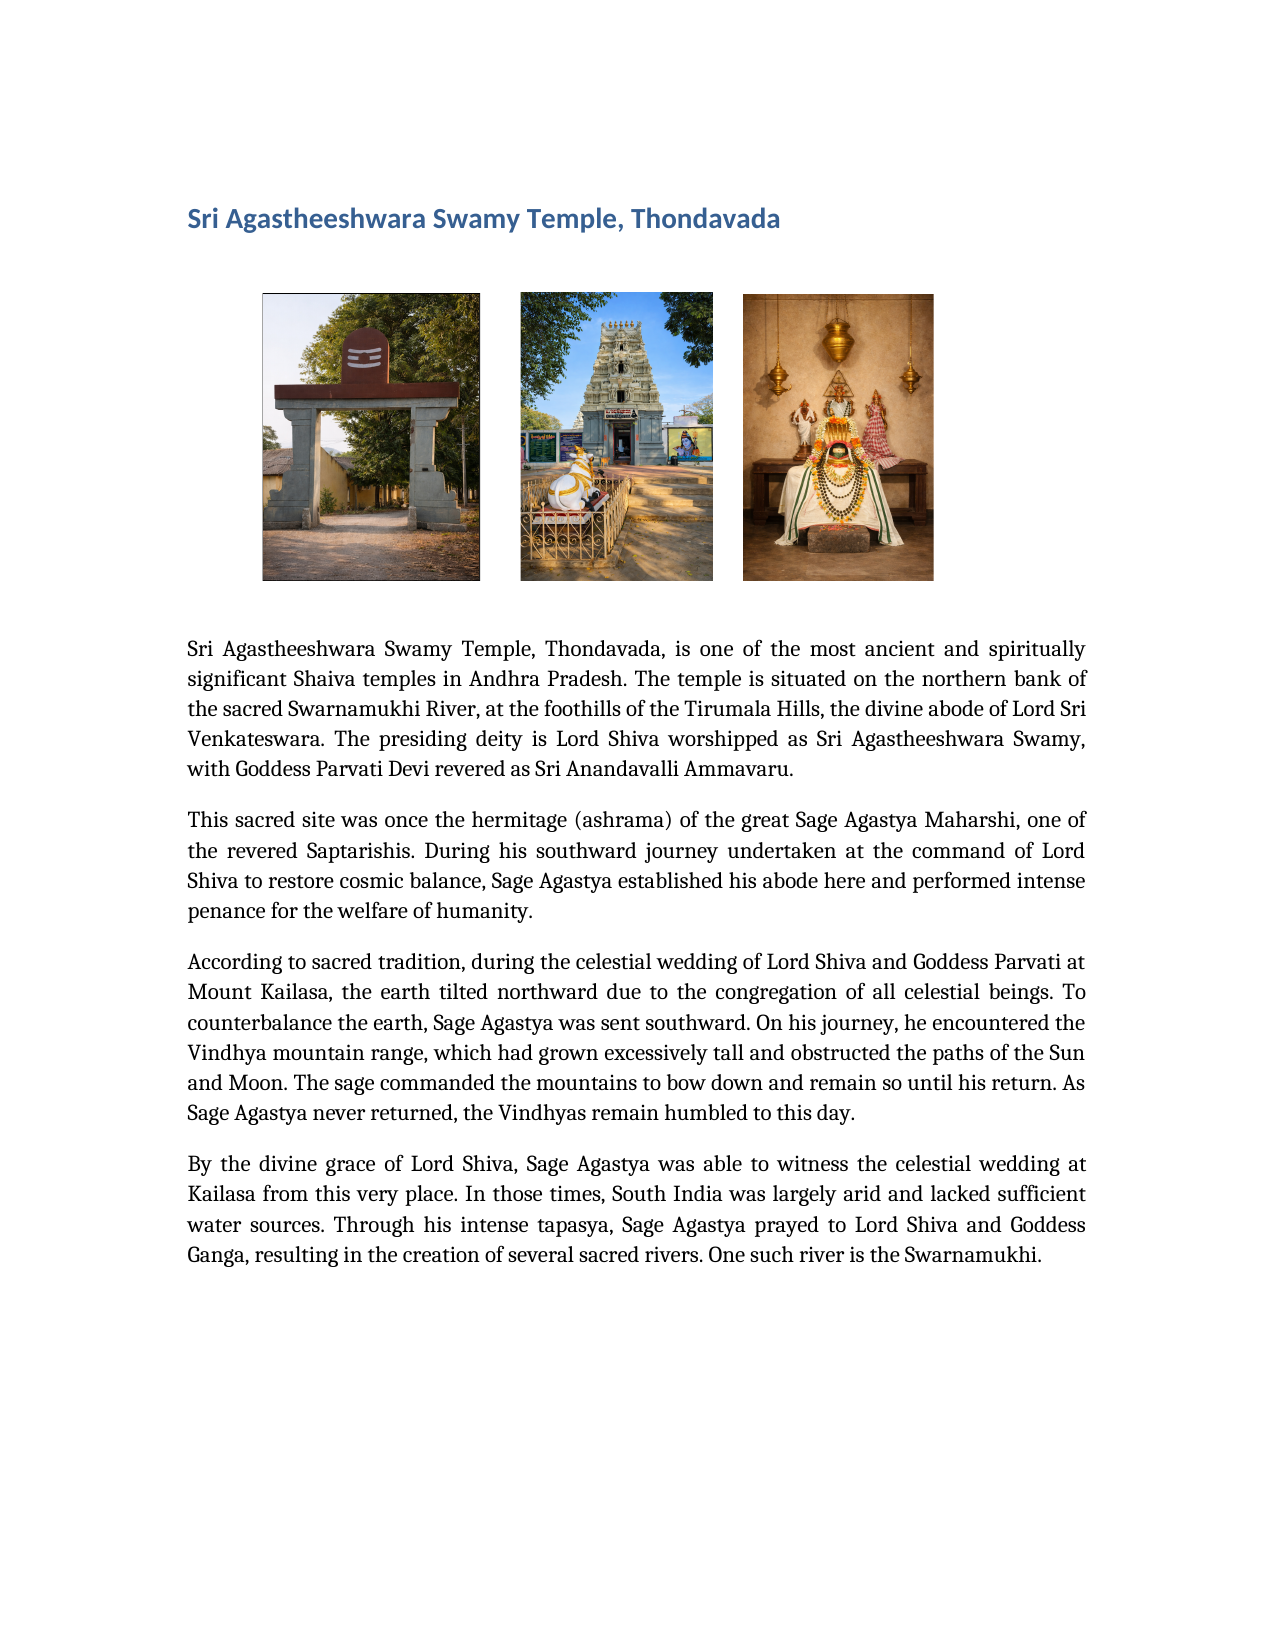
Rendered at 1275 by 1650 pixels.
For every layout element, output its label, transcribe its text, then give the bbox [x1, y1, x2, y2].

text According to sacred tradition, during the celestial wedding of Lord Shiva and Goddess Parvati at Mount Kailasa, the earth tilted northward due to the congregation of all celestial beings. To counterbalance the earth, Sage Agastya was sent southward. On his journey, he encountered the Vindhya mountain range, which had grown excessively tall and obstructed the paths of the Sun and Moon. The sage commanded the mountains to bow down and remain so until his return. As Sage Agastya never returned, the Vindhyas remain humbled to this day. [187, 949, 1087, 1126]
subtitle Sri Agastheeshwara Swamy Temple, Thondavada [187, 200, 1087, 236]
picture [520, 292, 713, 581]
text By the divine grace of Lord Shiva, Sage Agastya was able to witness the celestial wedding at Kailasa from this very place. In those times, South India was largely arid and lacked sufficient water sources. Through his intense tapasya, Sage Agastya prayed to Lord Shiva and Goddess Ganga, resulting in the creation of several sacred rivers. One such river is the Swarnamukhi. [187, 1151, 1087, 1268]
picture [262, 293, 481, 581]
text Sri Agastheeshwara Swamy Temple, Thondavada, is one of the most ancient and spiritually significant Shaiva temples in Andhra Pradesh. The temple is situated on the northern bank of the sacred Swarnamukhi River, at the foothills of the Tirumala Hills, the divine abode of Lord Sri Venkateswara. The presiding deity is Lord Shiva worshipped as Sri Agastheeshwara Swamy, with Goddess Parvati Devi revered as Sri Anandavalli Ammavaru. [187, 605, 1087, 783]
text This sacred site was once the hermitage (ashrama) of the great Sage Agastya Maharshi, one of the revered Saptarishis. During his southward journey undertaken at the command of Lord Shiva to restore cosmic balance, Sage Agastya established his abode here and performed intense penance for the welfare of humanity. [187, 807, 1087, 924]
picture [743, 294, 934, 581]
